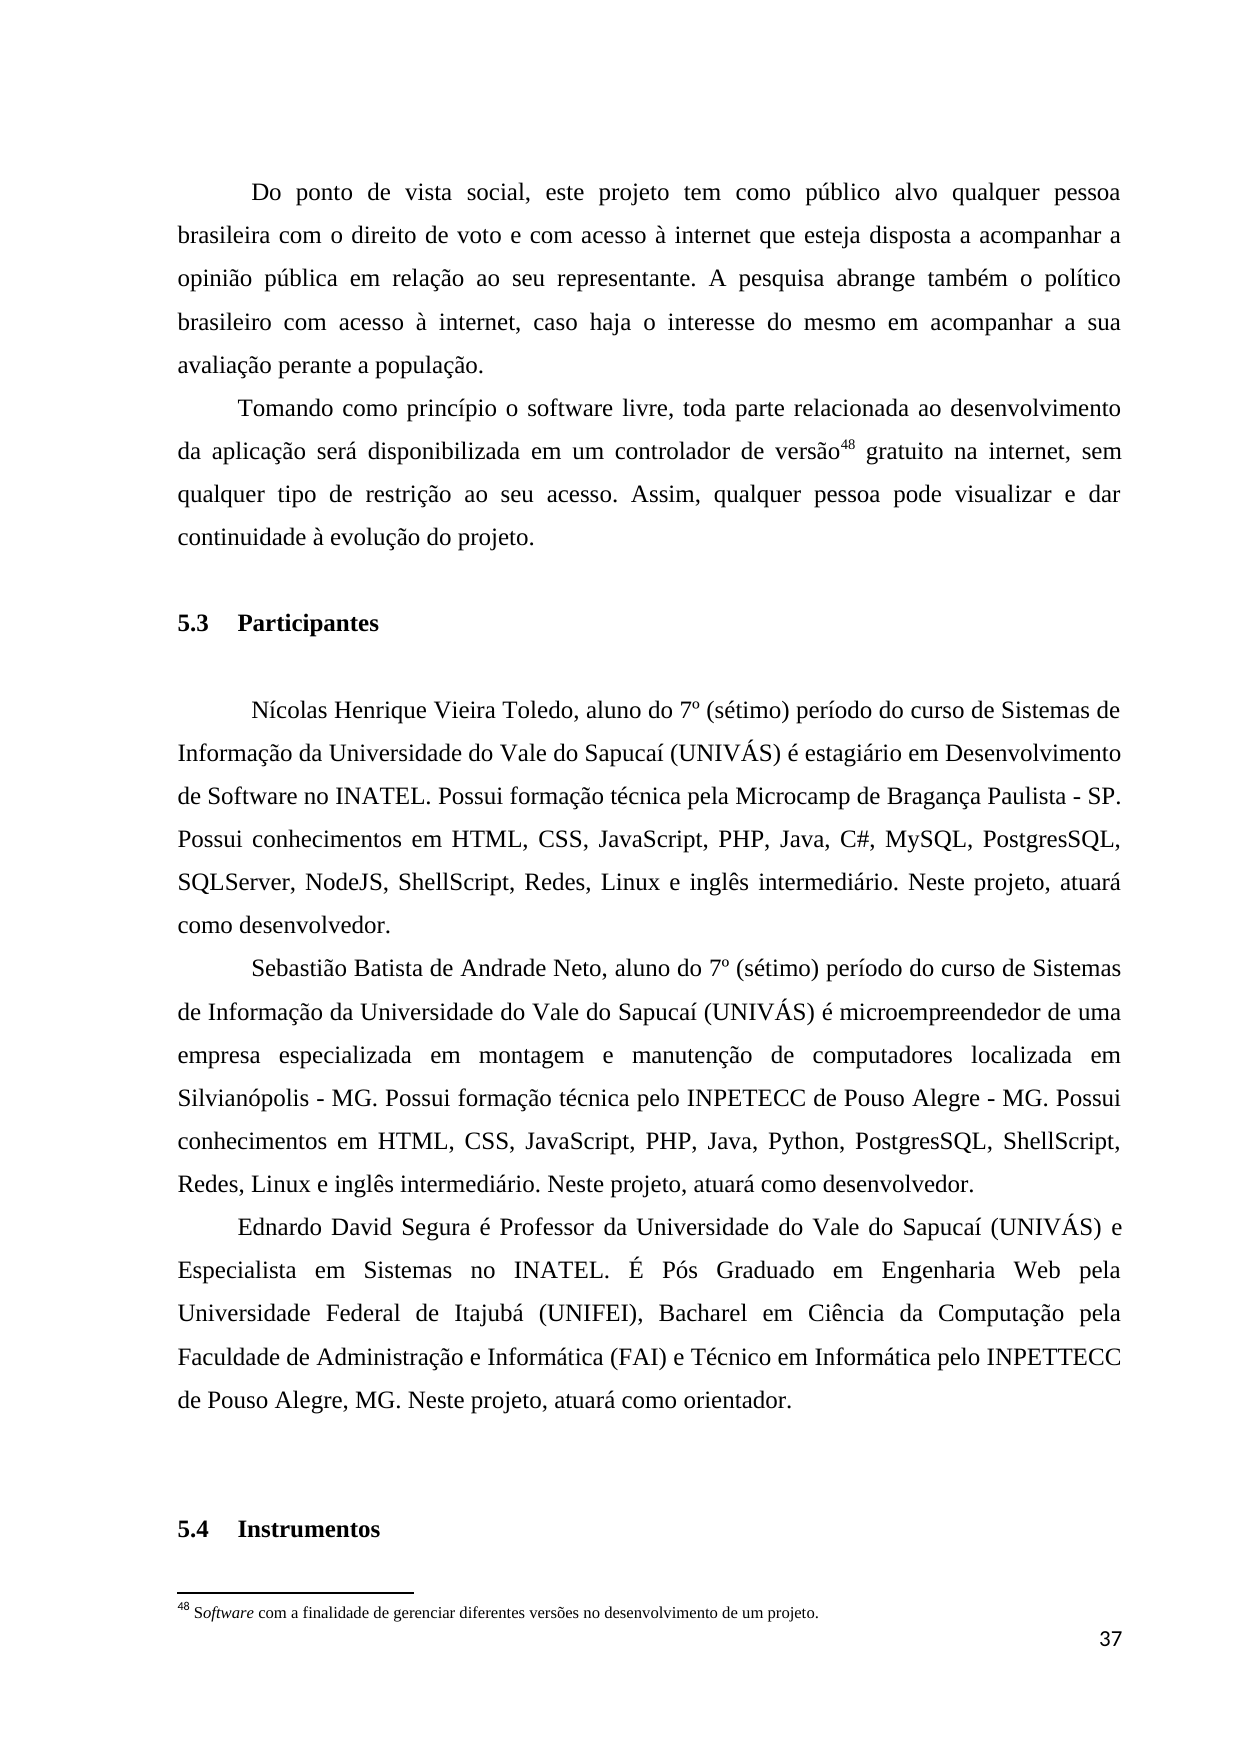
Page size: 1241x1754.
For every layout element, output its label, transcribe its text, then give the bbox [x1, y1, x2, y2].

subtitle Participantes [177, 608, 1122, 637]
text Sebastião Batista de Andrade Neto, aluno do 7º (sétimo) período do curso de Sistemas de Informação da Universidade do Vale do Sapucaí (UNIVÁS) é microempreendedor de uma empresa especializada em montagem e manutenção de computadores localizada em Silvianópolis - MG. Possui formação técnica pelo INPETECC de Pouso Alegre - MG. Possui conhecimentos em HTML, CSS, JavaScript, PHP, Java, Python, PostgresSQL, ShellScript, Redes, Linux e inglês intermediário. Neste projeto, atuará como desenvolvedor. [177, 953, 1122, 1198]
text Do ponto de vista social, este projeto tem como público alvo qualquer pessoa brasileira com o direito de voto e com acesso à internet que esteja disposta a acompanhar a opinião pública em relação ao seu representante. A pesquisa abrange também o político brasileiro com acesso à internet, caso haja o interesse do mesmo em acompanhar a sua avaliação perante a população. [177, 177, 1122, 378]
text Nícolas Henrique Vieira Toledo, aluno do 7º (sétimo) período do curso de Sistemas de Informação da Universidade do Vale do Sapucaí (UNIVÁS) é estagiário em Desenvolvimento de Software no INATEL. Possui formação técnica pela Microcamp de Bragança Paulista - SP. Possui conhecimentos em HTML, CSS, JavaScript, PHP, Java, C#, MySQL, PostgresSQL, SQLServer, NodeJS, ShellScript, Redes, Linux e inglês intermediário. Neste projeto, atuará como desenvolvedor. [177, 695, 1122, 939]
text Ednardo David Segura é Professor da Universidade do Vale do Sapucaí (UNIVÁS) e Especialista em Sistemas no INATEL. É Pós Graduado em Engenharia Web pela Universidade Federal de Itajubá (UNIFEI), Bacharel em Ciência da Computação pela Faculdade de Administração e Informática (FAI) e Técnico em Informática pelo INPETTECC de Pouso Alegre, MG. Neste projeto, atuará como orientador. [177, 1212, 1122, 1413]
text Tomando como princípio o software livre, toda parte relacionada ao desenvolvimento da aplicação será disponibilizada em um controlador de versão gratuito na internet, sem qualquer tipo de restrição ao seu acesso. Assim, qualquer pessoa pode visualizar e dar continuidade à evolução do projeto. [177, 393, 1122, 551]
subtitle Instrumentos [177, 1514, 1122, 1543]
